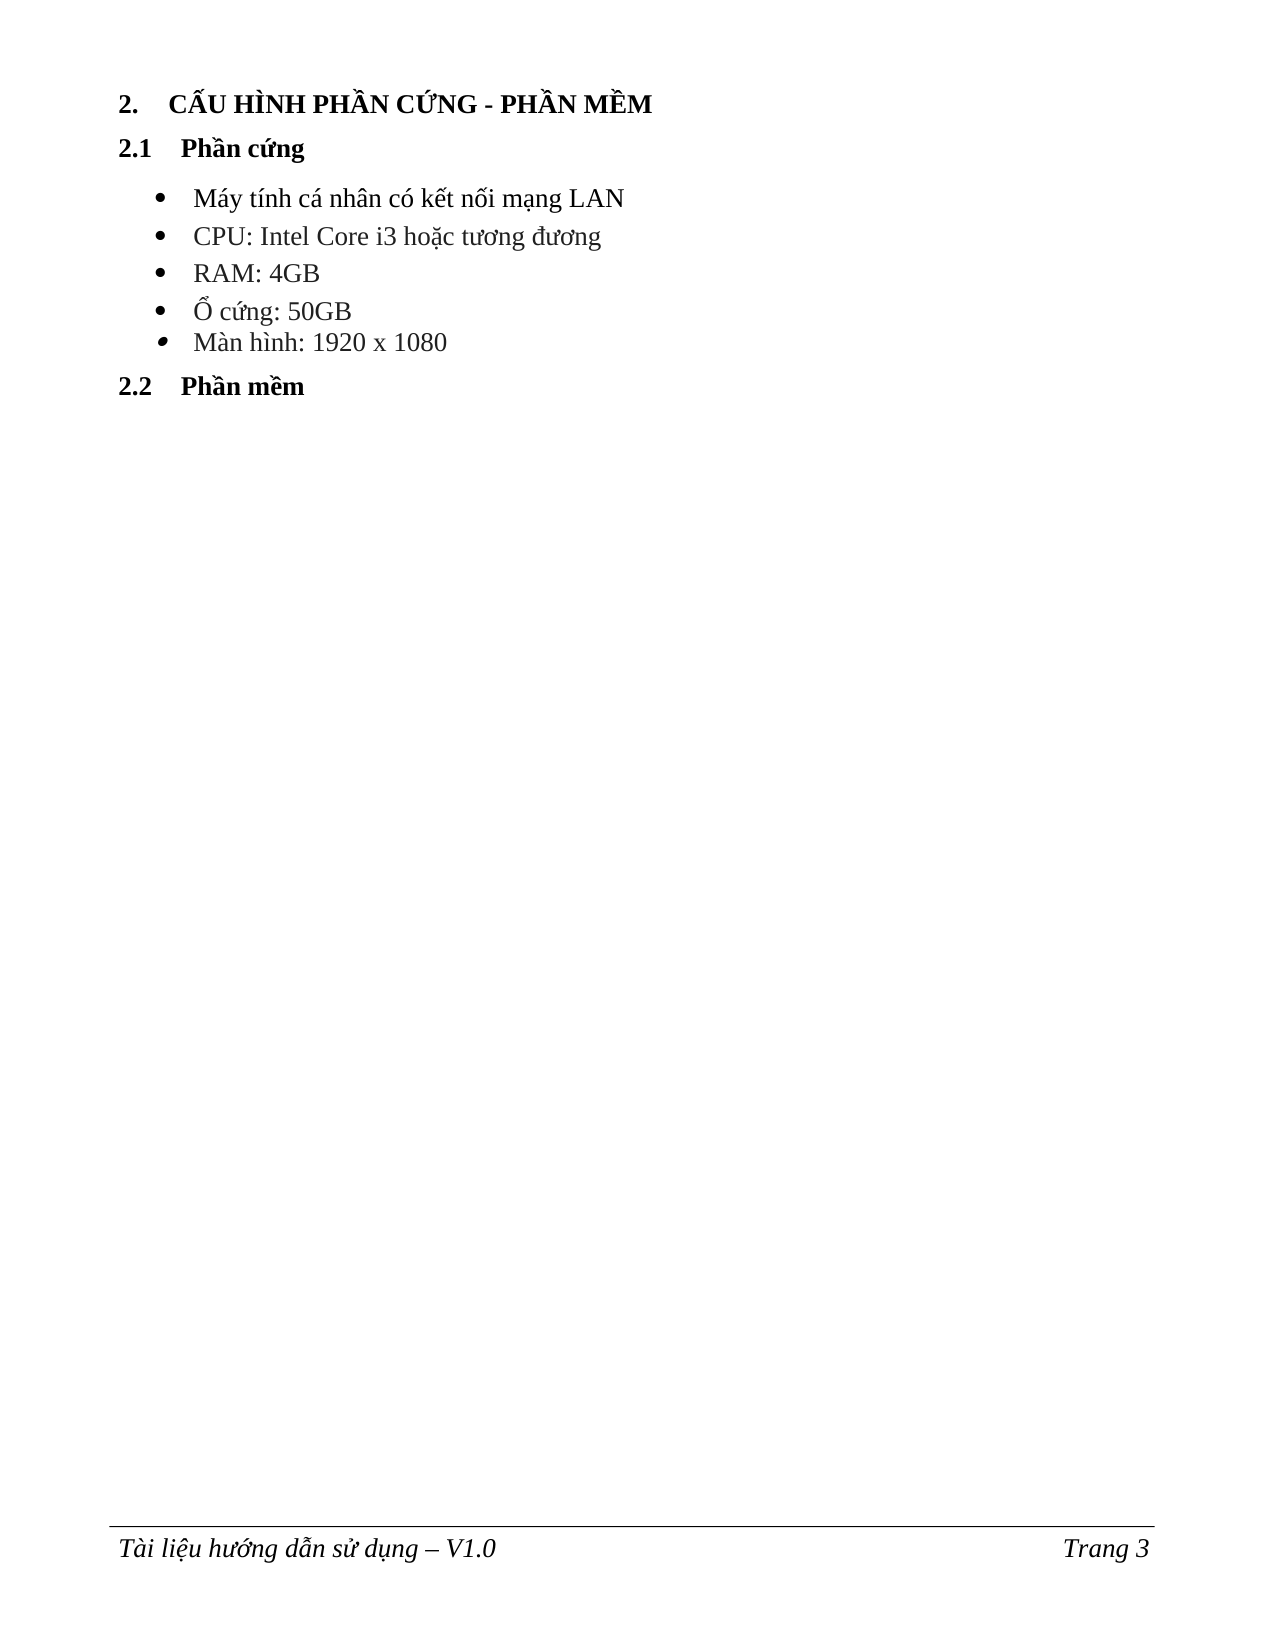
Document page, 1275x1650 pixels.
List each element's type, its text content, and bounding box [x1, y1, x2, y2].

list RAM: 4GB [156, 251, 1186, 288]
subtitle Phần mềm [118, 370, 1186, 401]
subtitle Phần cứng [118, 132, 1186, 163]
list Ổ cứng: 50GB [156, 288, 1186, 326]
list Máy tính cá nhân có kết nối mạng LAN [156, 176, 1186, 213]
list Màn hình: 1920 x 1080 [156, 326, 1186, 357]
list CPU: Intel Core i3 hoặc tương đương [156, 213, 1186, 251]
subtitle CẤU HÌNH PHẦN CỨNG - PHẦN MỀM [118, 89, 1186, 120]
